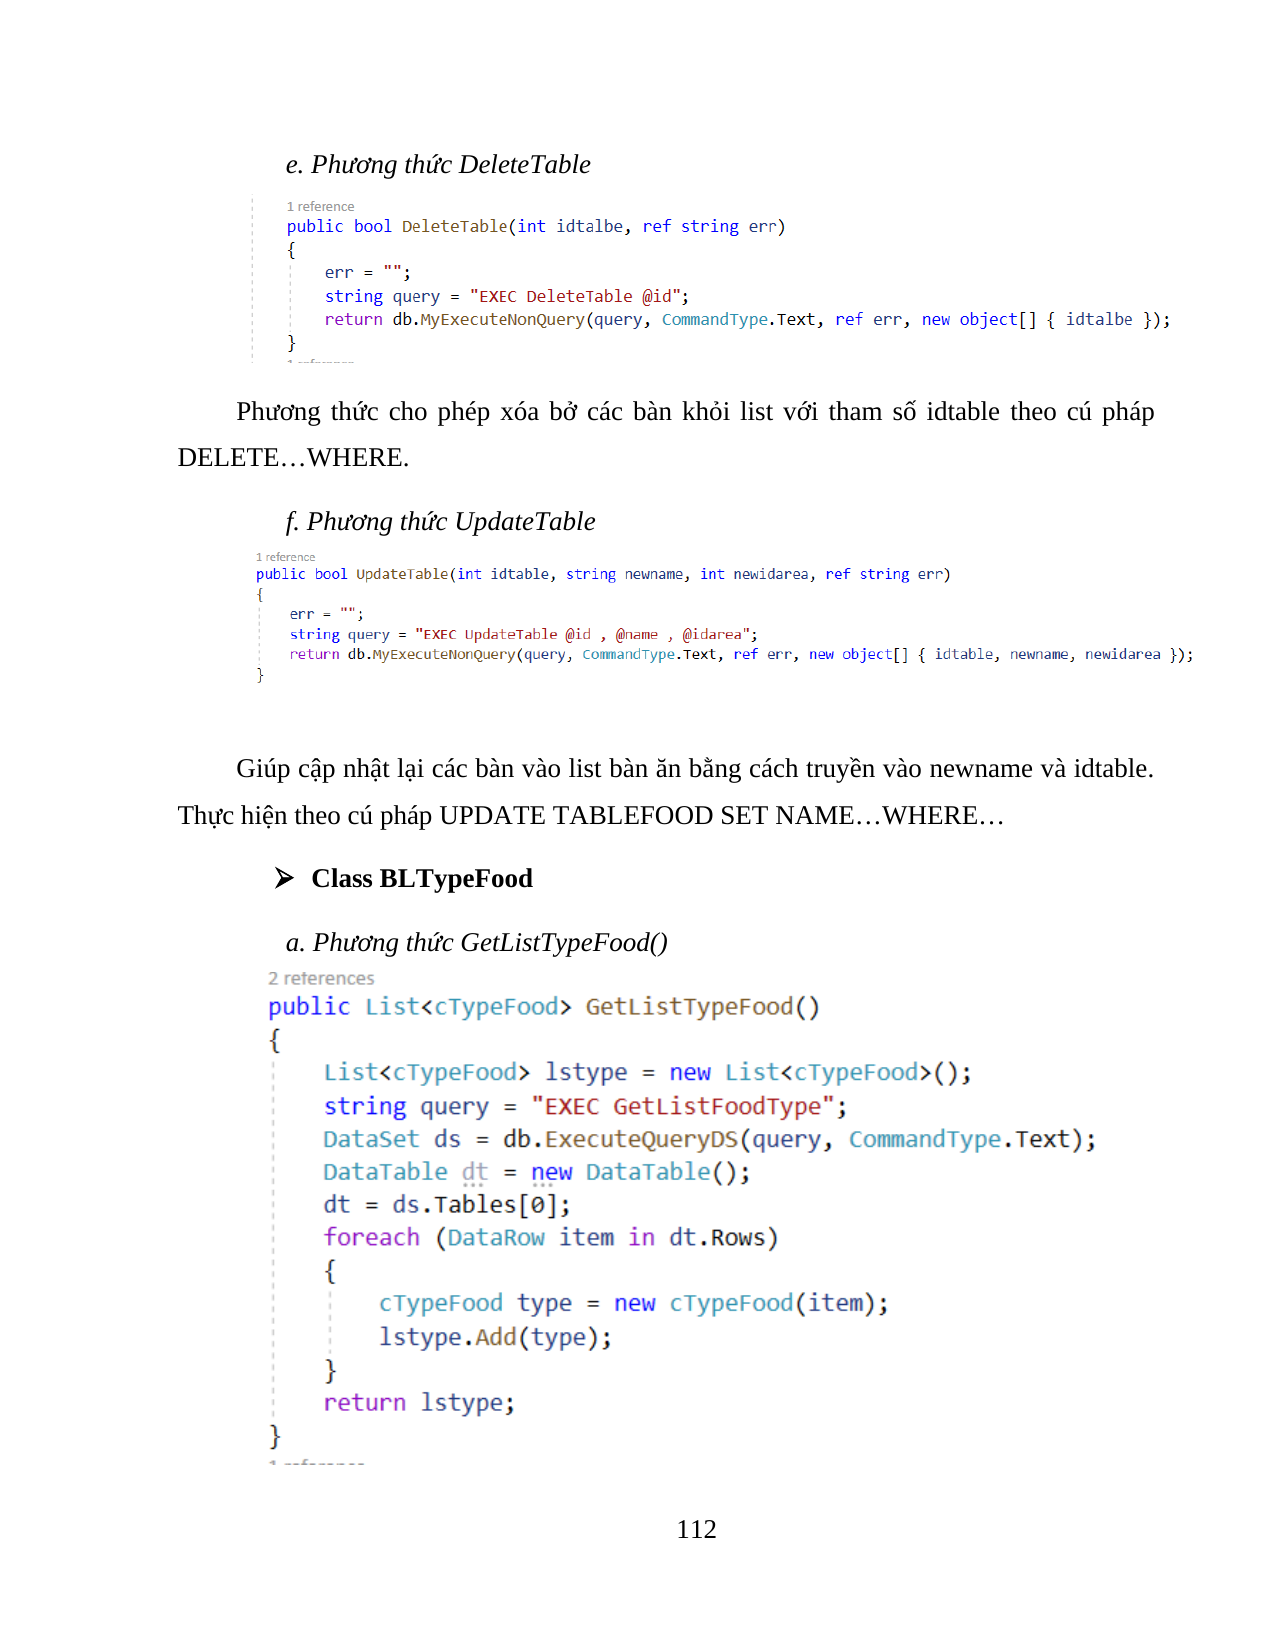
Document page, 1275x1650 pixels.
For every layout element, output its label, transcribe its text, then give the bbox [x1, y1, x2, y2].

picture [236, 551, 1216, 720]
picture [236, 194, 1216, 363]
picture [236, 972, 1216, 1465]
subtitle e. Phương thức DeleteTable [286, 148, 1157, 179]
list Class BLTypeFood [274, 862, 1157, 893]
subtitle a. Phương thức GetListTypeFood() [286, 926, 1157, 957]
subtitle f. Phương thức UpdateTable [286, 504, 1157, 536]
text Giúp cập nhật lại các bàn vào list bàn ăn bằng cách truyền vào newname và idtable. Thực hiện theo cú pháp UPDATE TABLEFOOD SET NAME…WHERE… [177, 752, 1157, 830]
text Phương thức cho phép xóa bở các bàn khỏi list với tham số idtable theo cú pháp DELETE…WHERE. [177, 394, 1157, 472]
